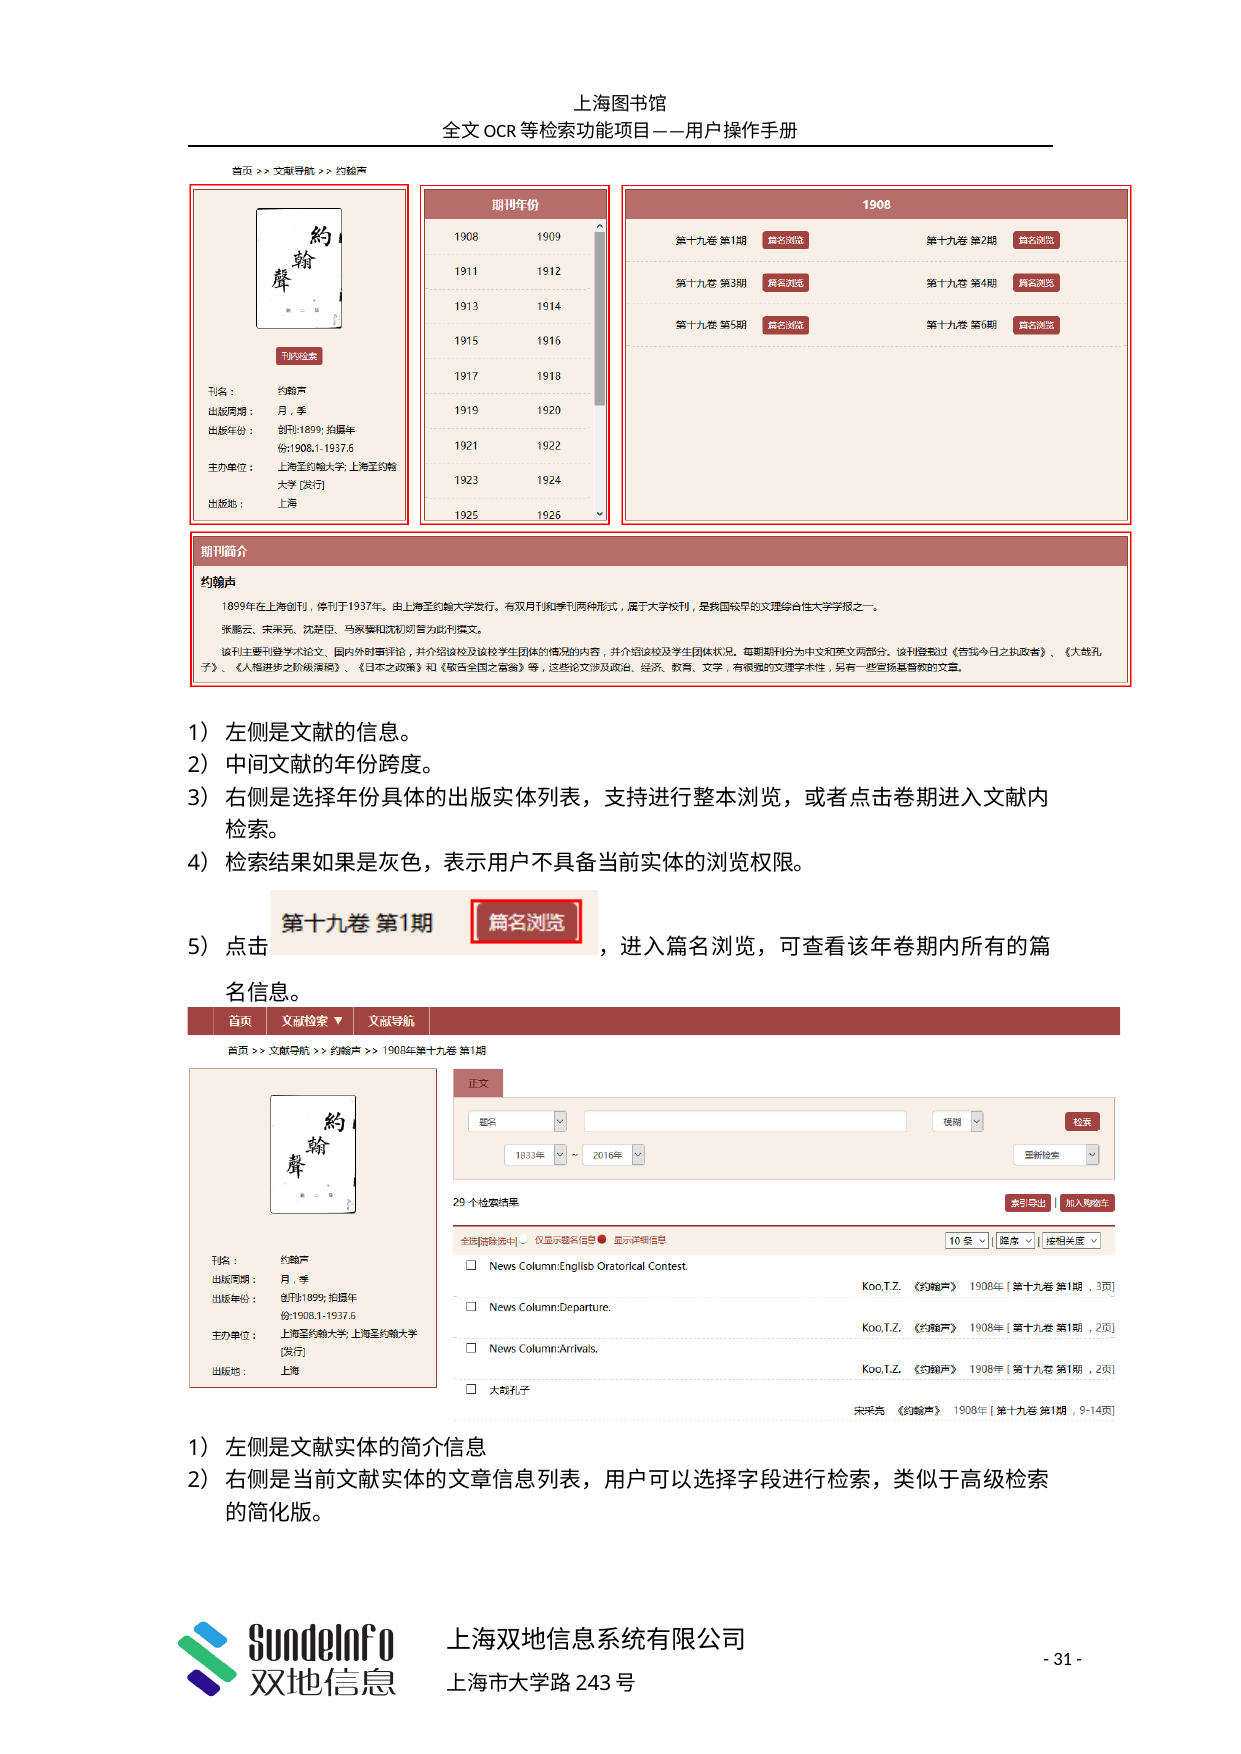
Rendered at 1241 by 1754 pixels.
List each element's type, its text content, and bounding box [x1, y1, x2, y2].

list 左侧是文献的信息。 [187, 714, 1053, 747]
list 检索结果如果是灰色，表示用户不具备当前实体的浏览权限。 [187, 844, 1053, 877]
picture [270, 890, 598, 955]
list 点击，进入篇名浏览，可查看该年卷期内所有的篇名信息。 [187, 877, 1053, 1007]
picture [187, 162, 1137, 691]
list 中间文献的年份跨度。 [187, 747, 1053, 779]
picture [187, 1007, 1121, 1423]
list 右侧是选择年份具体的出版实体列表，支持进行整本浏览，或者点击卷期进入文献内检索。 [187, 779, 1053, 844]
picture [172, 1615, 403, 1702]
list 右侧是当前文献实体的文章信息列表，用户可以选择字段进行检索，类似于高级检索的简化版。 [187, 1462, 1053, 1527]
list 左侧是文献实体的简介信息 [187, 1429, 1053, 1462]
